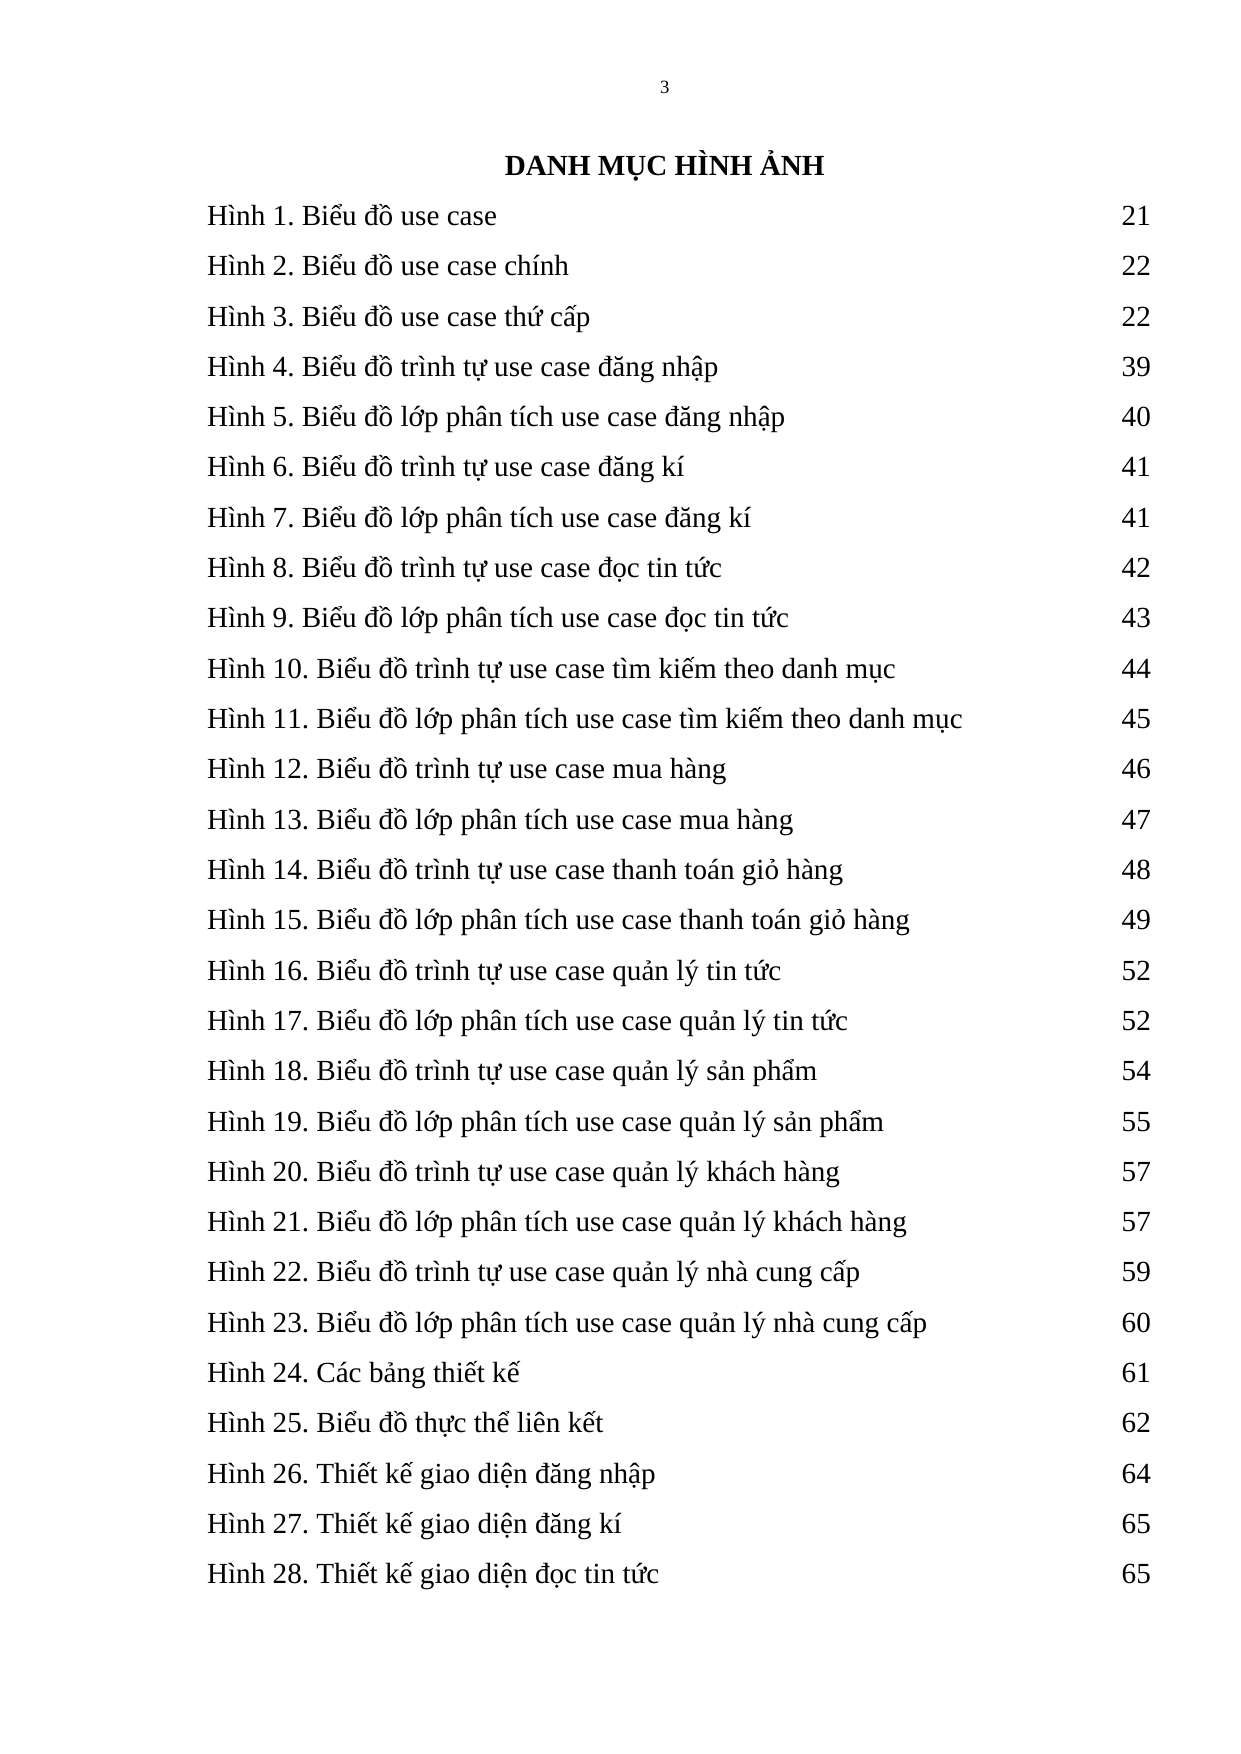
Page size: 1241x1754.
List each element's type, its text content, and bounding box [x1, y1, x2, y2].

text DANH MỤC HÌNH ẢNH [207, 148, 1122, 181]
